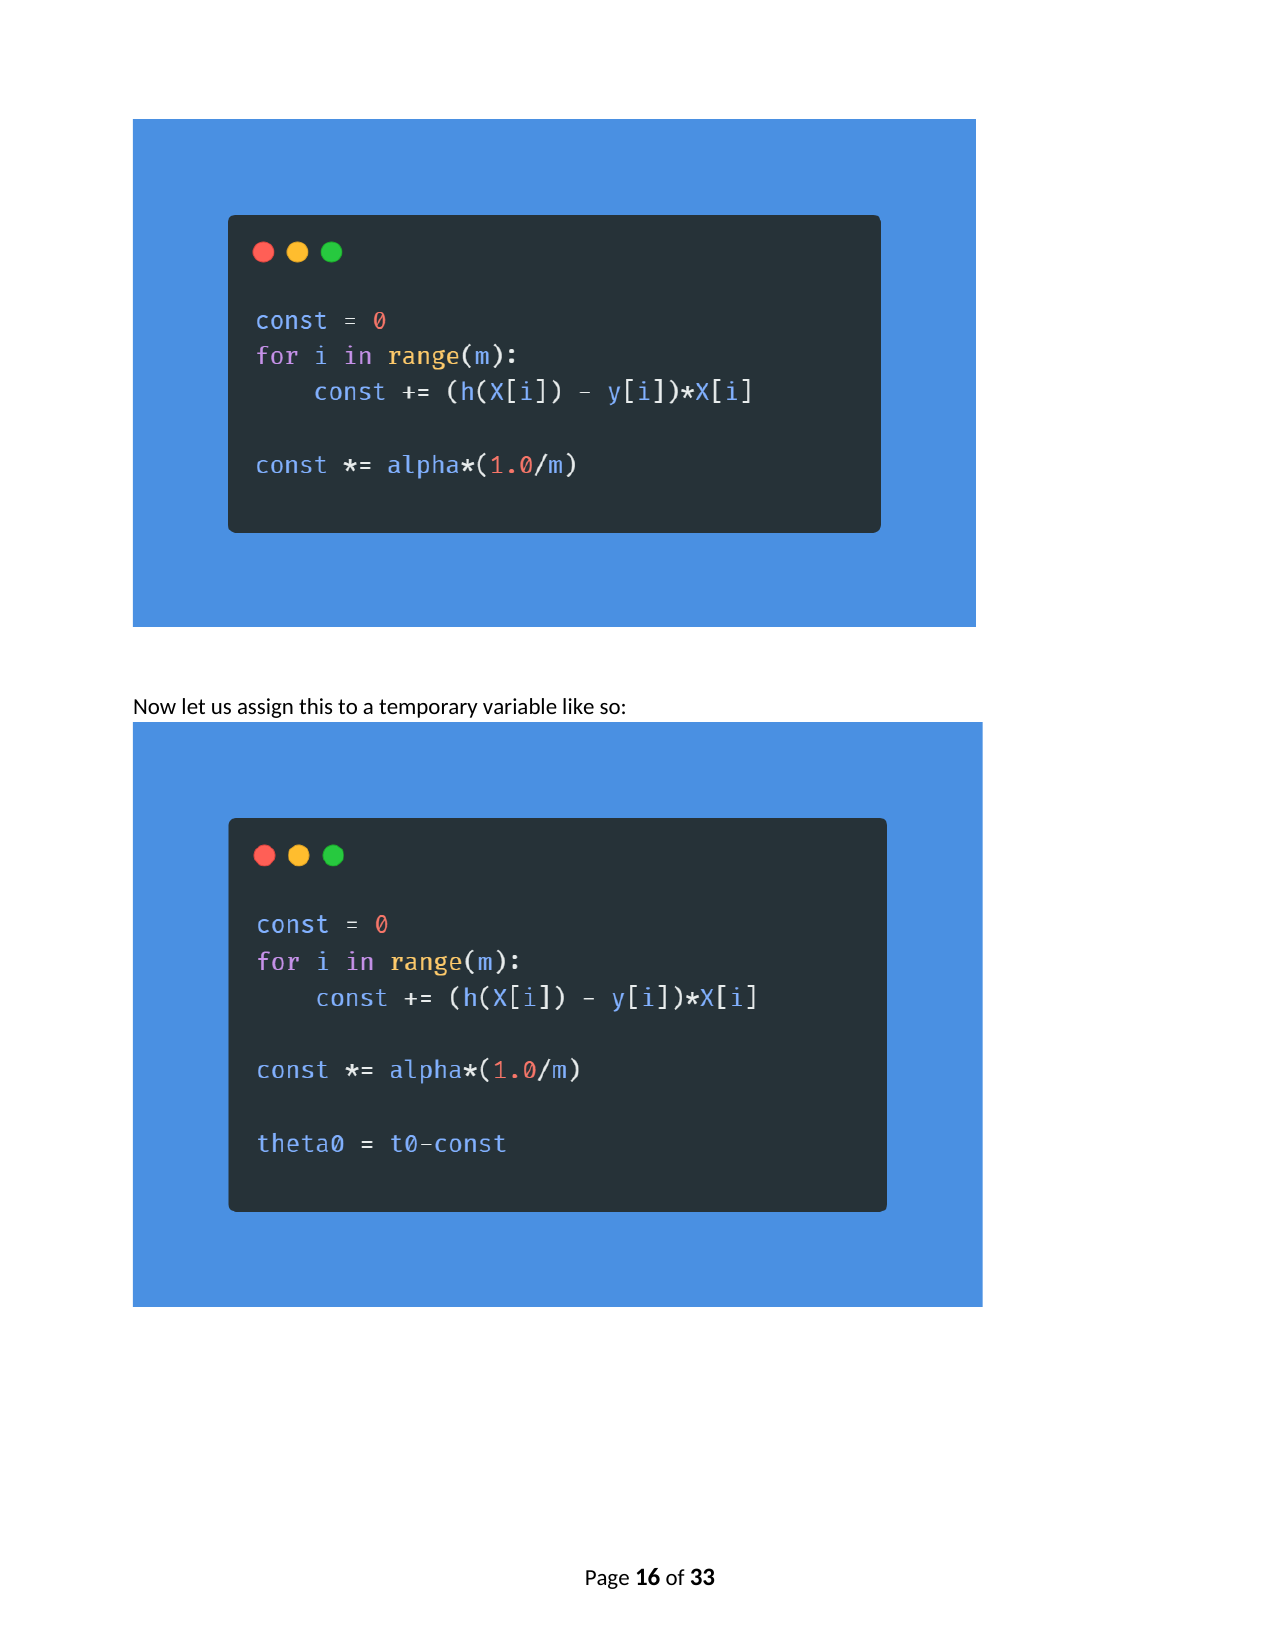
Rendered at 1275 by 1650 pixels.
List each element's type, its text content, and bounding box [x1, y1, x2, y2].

picture [132, 118, 976, 627]
picture [132, 722, 983, 1307]
